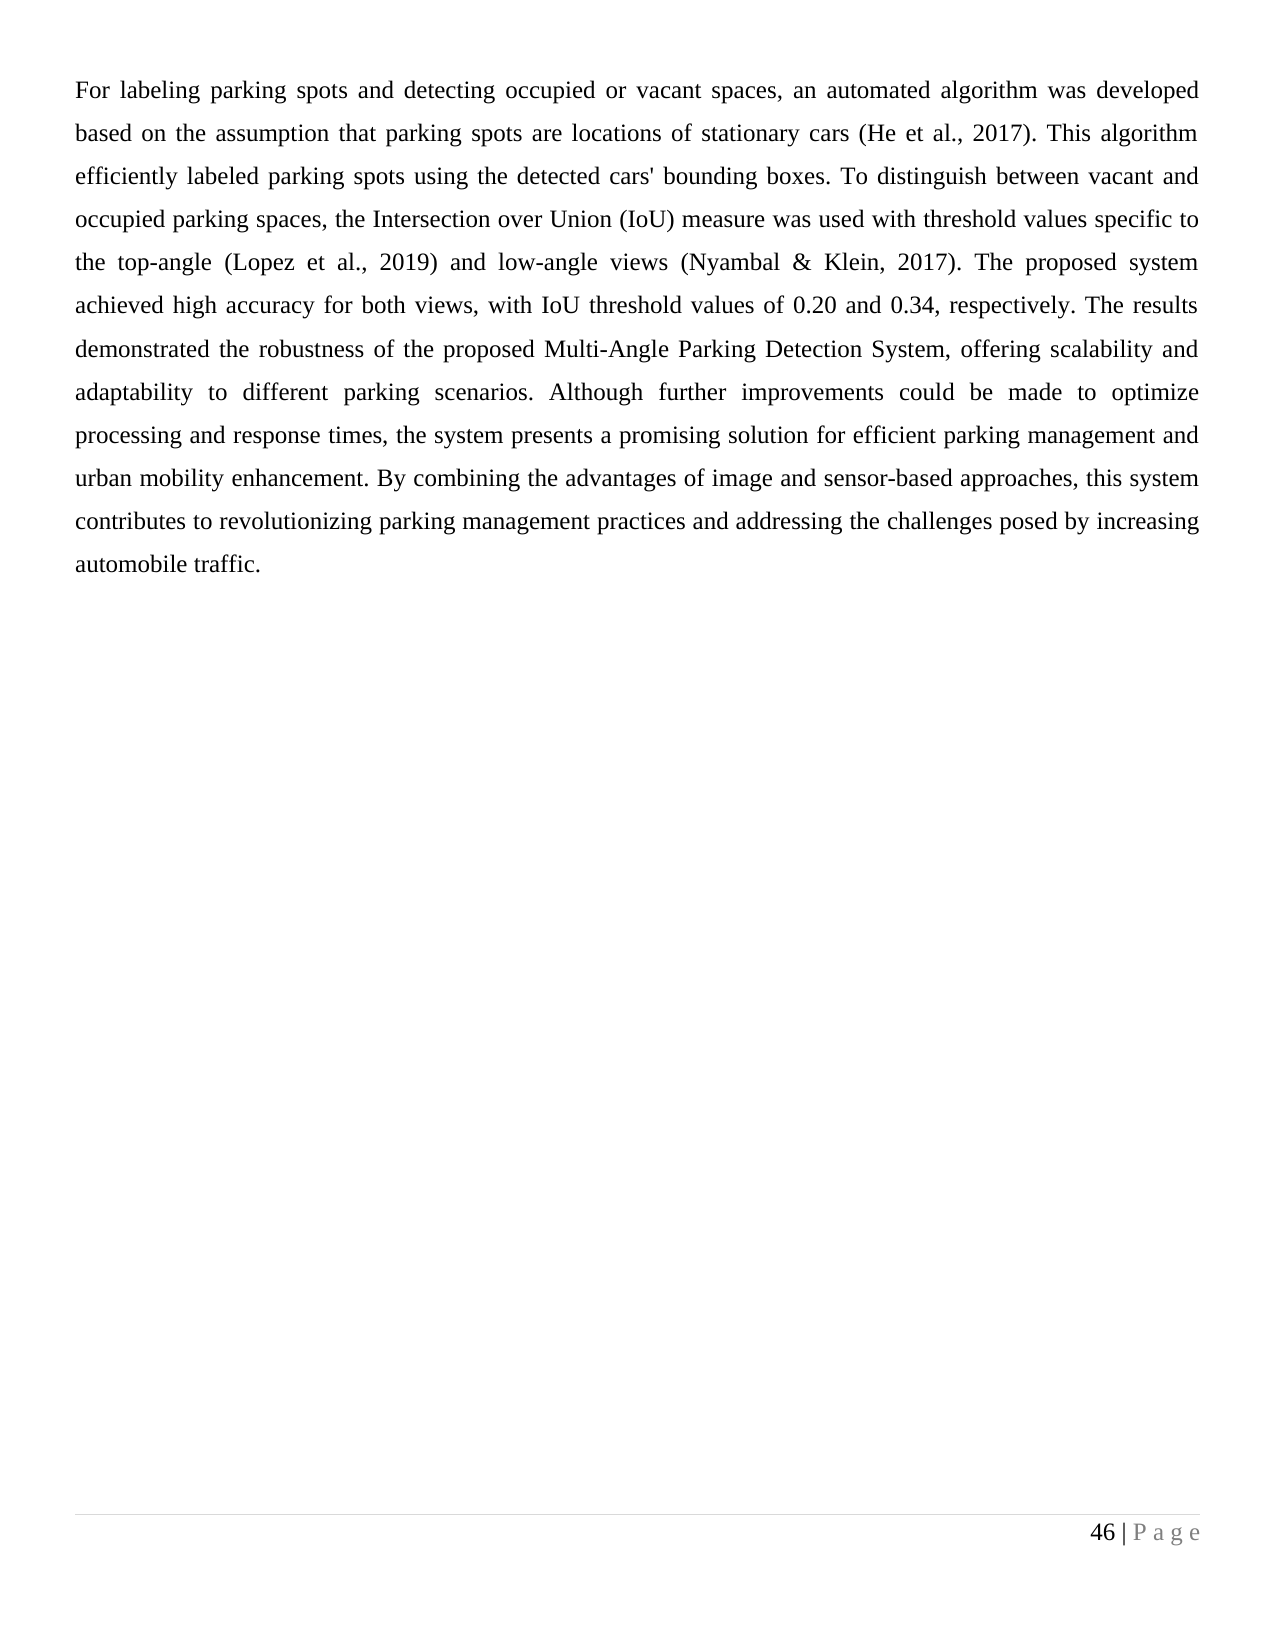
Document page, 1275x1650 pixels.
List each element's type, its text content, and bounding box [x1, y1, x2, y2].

text For labeling parking spots and detecting occupied or vacant spaces, an automated algorithm was developed based on the assumption that parking spots are locations of stationary cars (He et al., 2017). This algorithm efficiently labeled parking spots using the detected cars' bounding boxes. To distinguish between vacant and occupied parking spaces, the Intersection over Union (IoU) measure was used with threshold values specific to the top-angle (Lopez et al., 2019) and low-angle views (Nyambal & Klein, 2017). The proposed system achieved high accuracy for both views, with IoU threshold values of 0.20 and 0.34, respectively. The results demonstrated the robustness of the proposed Multi-Angle Parking Detection System, offering scalability and adaptability to different parking scenarios. Although further improvements could be made to optimize processing and response times, the system presents a promising solution for efficient parking management and urban mobility enhancement. By combining the advantages of image and sensor-based approaches, this system contributes to revolutionizing parking management practices and addressing the challenges posed by increasing automobile traffic. [75, 75, 1200, 578]
